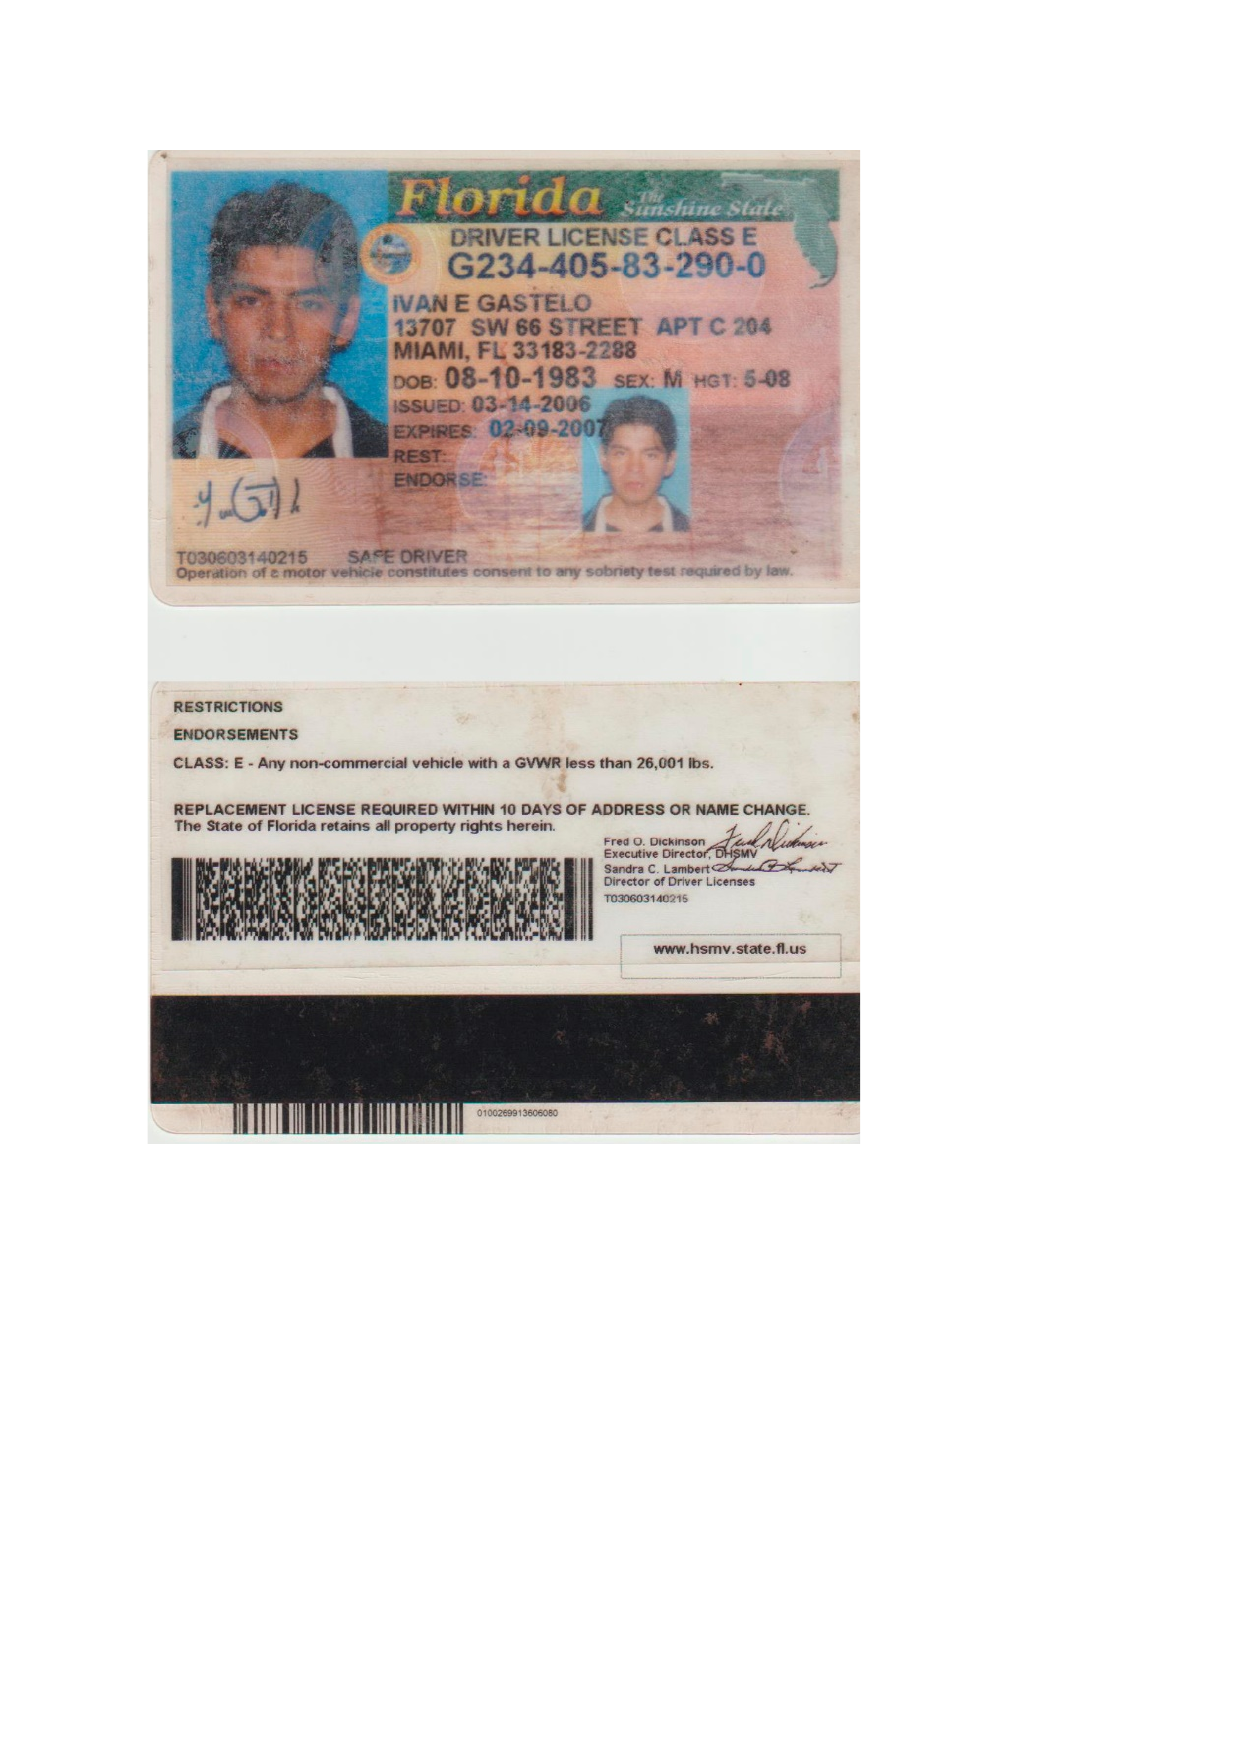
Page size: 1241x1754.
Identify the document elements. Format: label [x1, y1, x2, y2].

picture [147, 150, 860, 1144]
